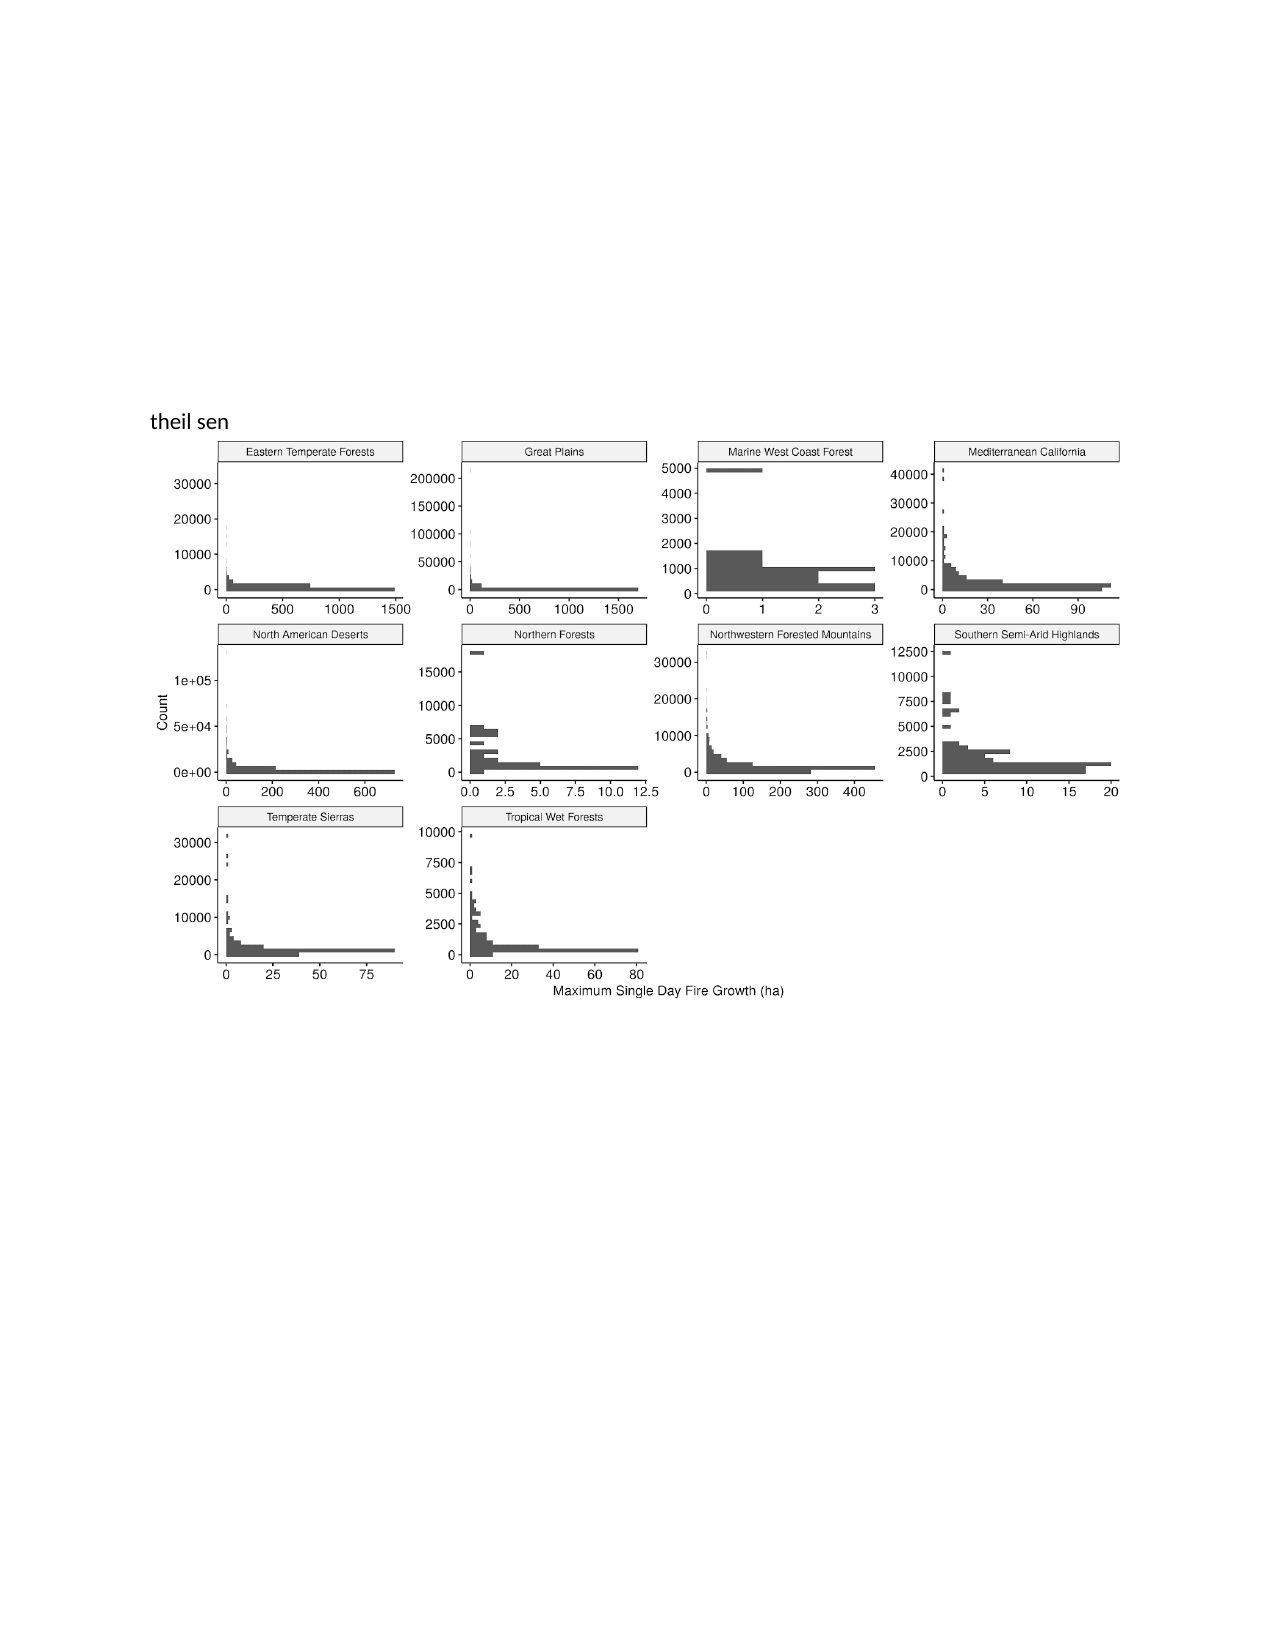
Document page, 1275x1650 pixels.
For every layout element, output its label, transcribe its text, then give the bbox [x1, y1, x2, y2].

picture [150, 434, 1125, 1005]
text theil sen [150, 407, 1125, 434]
